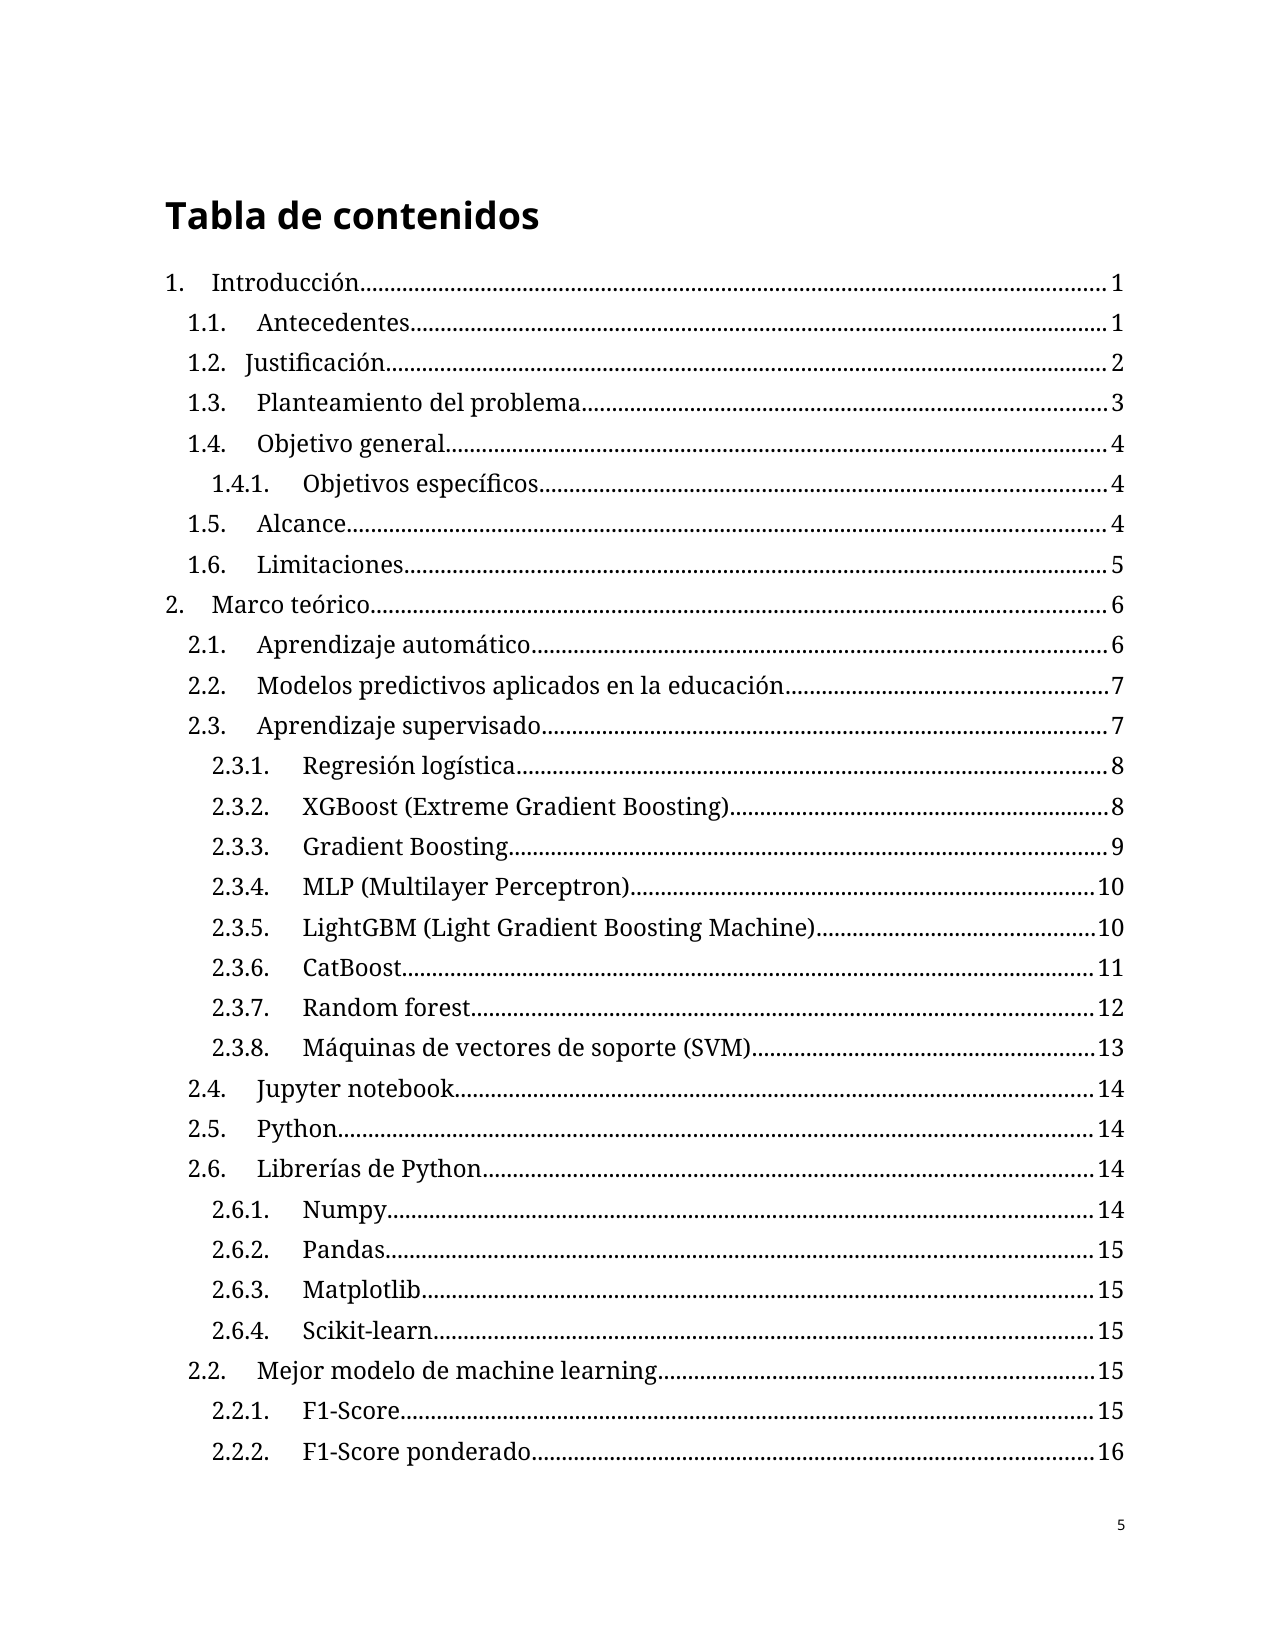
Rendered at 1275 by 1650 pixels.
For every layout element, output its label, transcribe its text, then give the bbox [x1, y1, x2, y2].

text 2.2. Mejor modelo de machine learning 15 [187, 1354, 1125, 1386]
text Tabla de contenidos [165, 189, 1125, 243]
text 2.3.7. Random forest 12 [211, 991, 1125, 1023]
text 1. Introducción 1 [165, 265, 1125, 298]
text 2.3.3. Gradient Boosting 9 [211, 830, 1125, 862]
text 1.1. Antecedentes 1 [187, 306, 1125, 338]
text 2.5. Python 14 [187, 1112, 1125, 1144]
text 2.6.2. Pandas 15 [211, 1233, 1125, 1265]
text 2.2. Modelos predictivos aplicados en la educación 7 [187, 668, 1125, 701]
text 1.6. Limitaciones 5 [187, 547, 1125, 580]
text 1.5. Alcance 4 [187, 507, 1125, 540]
text 2.3.2. XGBoost (Extreme Gradient Boosting) 8 [211, 789, 1125, 822]
text 2.3.4. MLP (Multilayer Perceptron) 10 [211, 870, 1125, 903]
text 2.4. Jupyter notebook 14 [187, 1072, 1125, 1104]
text 2.6.4. Scikit-learn 15 [211, 1313, 1125, 1346]
text 2. Marco teórico 6 [165, 588, 1125, 620]
text 2.3. Aprendizaje supervisado 7 [187, 709, 1125, 741]
text 2.6.3. Matplotlib 15 [211, 1273, 1125, 1306]
text 1.3. Planteamiento del problema 3 [187, 386, 1125, 419]
text 2.3.1. Regresión logística 8 [211, 749, 1125, 782]
text 2.3.8. Máquinas de vectores de soporte (SVM) 13 [211, 1031, 1125, 1064]
text 2.2.1. F1-Score 15 [211, 1394, 1125, 1427]
text 2.3.5. LightGBM (Light Gradient Boosting Machine) 10 [211, 910, 1125, 943]
text 2.1. Aprendizaje automático 6 [187, 628, 1125, 661]
text 1.4. Objetivo general 4 [187, 427, 1125, 459]
text 2.3.6. CatBoost 11 [211, 951, 1125, 983]
text 2.6. Librerías de Python 14 [187, 1152, 1125, 1185]
text 1.2. Justificación 2 [187, 346, 1125, 378]
text 2.2.2. F1-Score ponderado 16 [211, 1434, 1125, 1467]
text 1.4.1. Objetivos específicos 4 [211, 467, 1125, 499]
text 2.6.1. Numpy 14 [211, 1192, 1125, 1225]
